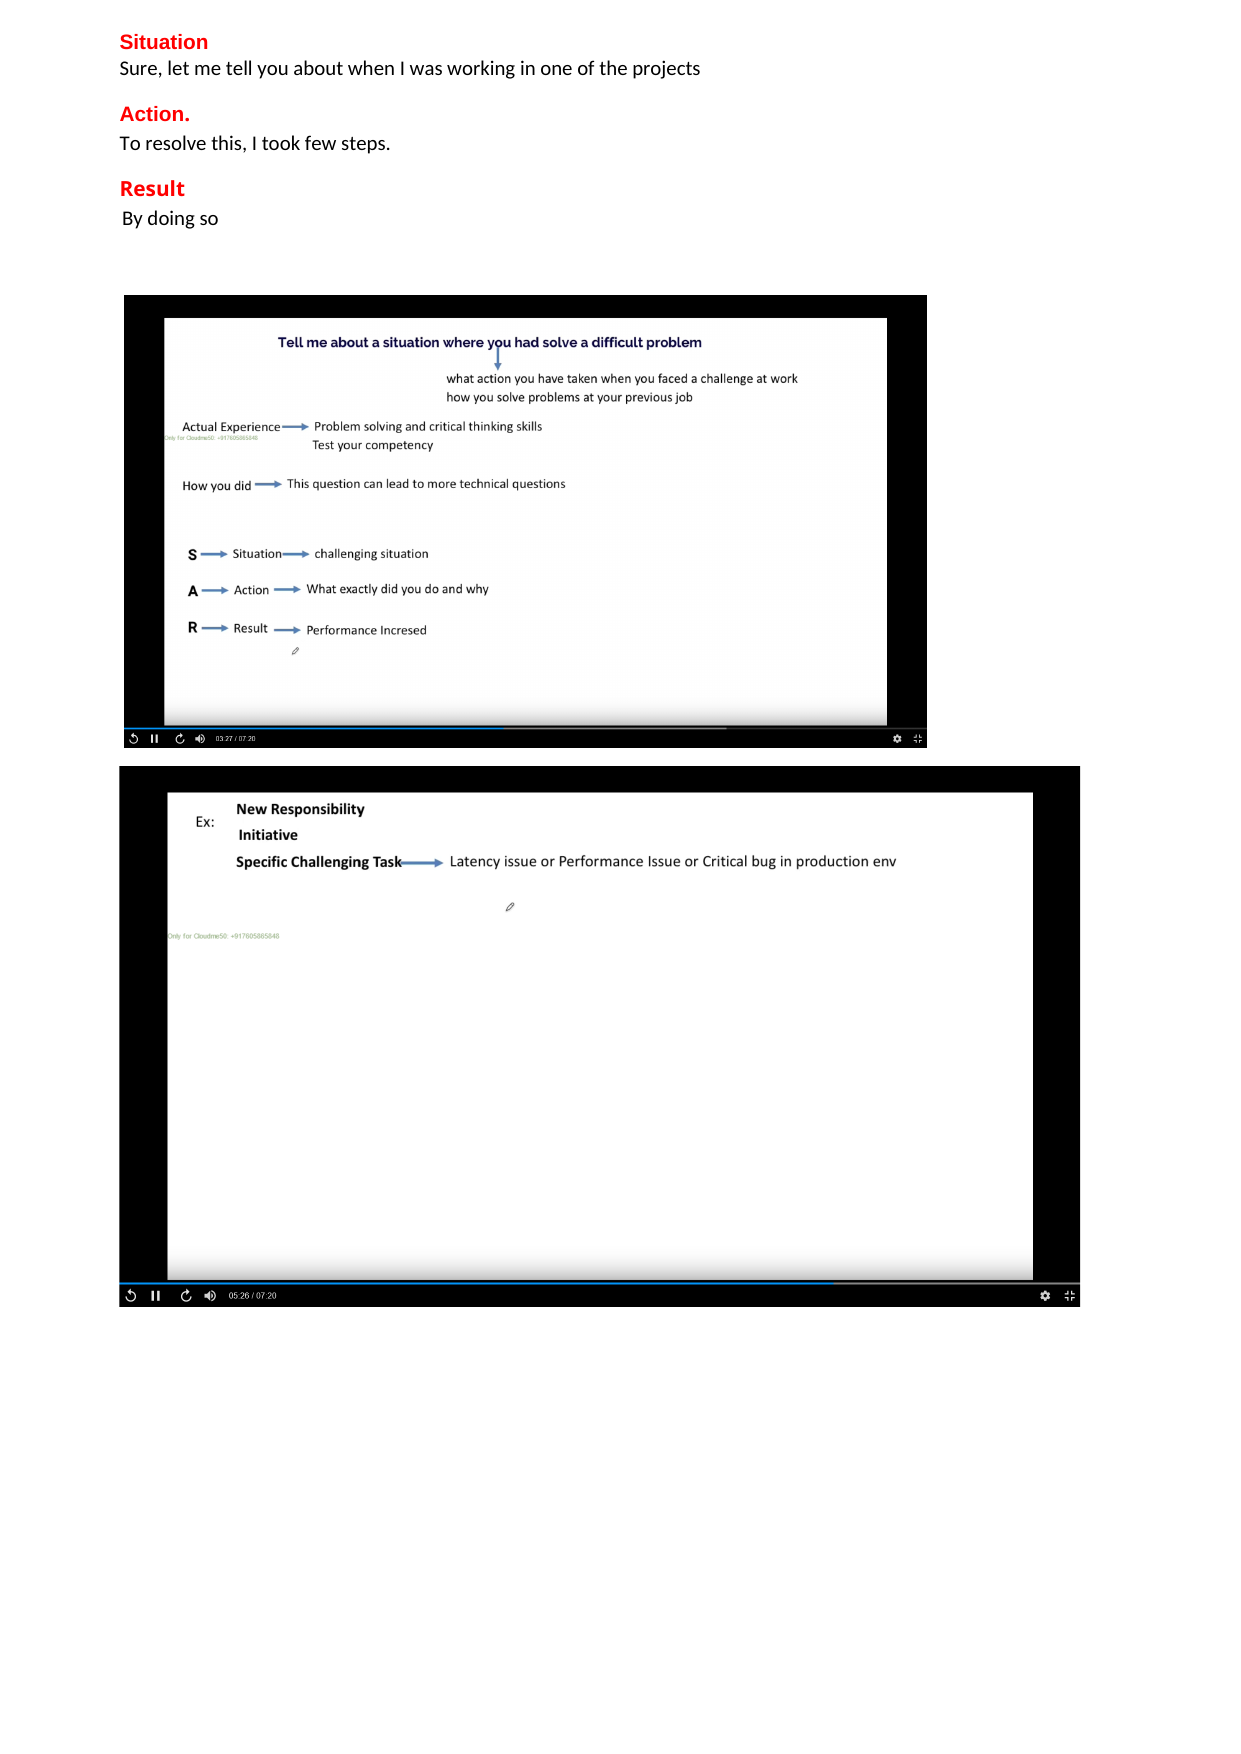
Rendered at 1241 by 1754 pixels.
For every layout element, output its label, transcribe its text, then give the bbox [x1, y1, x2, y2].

subtitle Action. [44, 99, 1152, 128]
subtitle Result [44, 174, 1152, 203]
picture [119, 766, 1081, 1307]
subtitle Situation [44, 29, 1152, 53]
text By doing so [119, 205, 1152, 230]
text To resolve this, I took few steps. [119, 130, 1152, 156]
text Sure, let me tell you about when I was working in one of the projects [119, 55, 1152, 81]
picture [124, 295, 927, 748]
